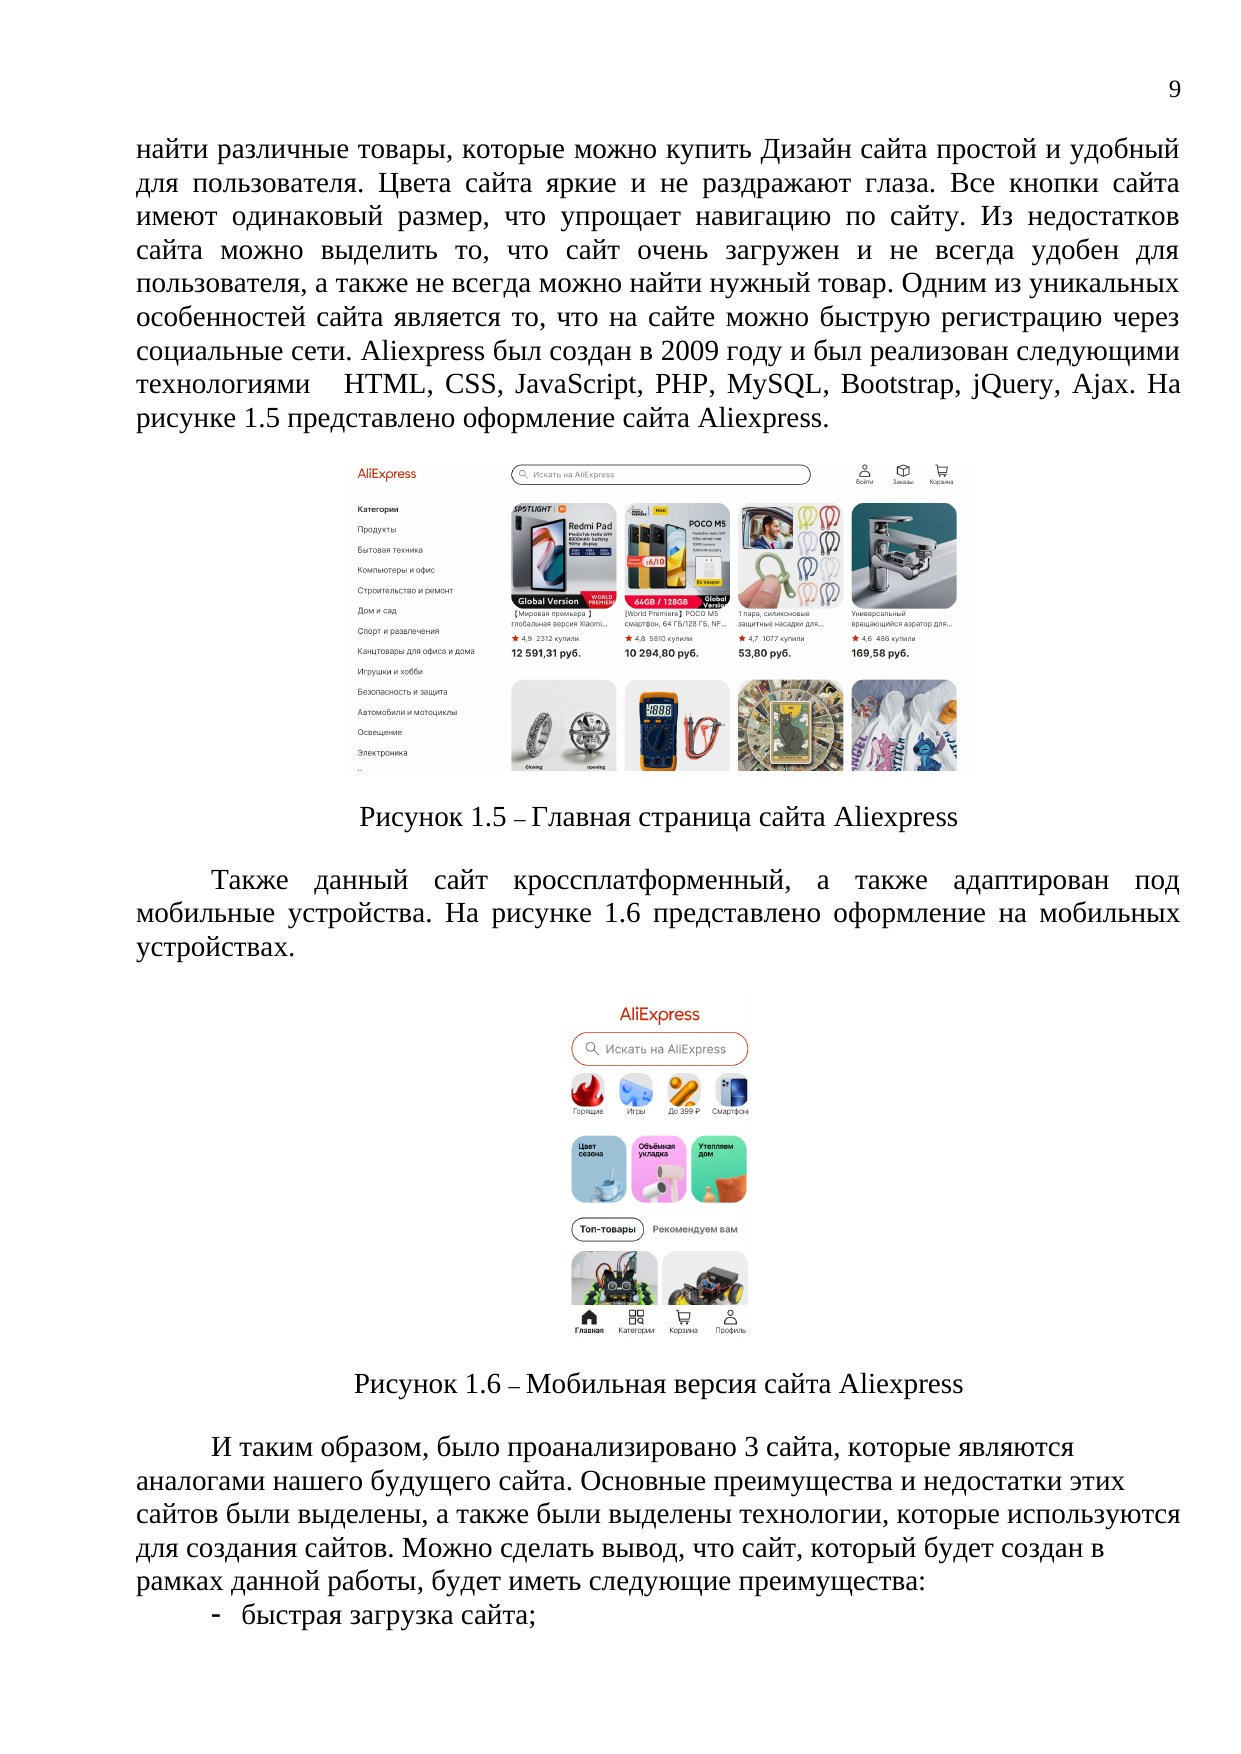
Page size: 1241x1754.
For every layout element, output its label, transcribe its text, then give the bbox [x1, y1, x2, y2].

text И таким образом, было проанализировано 3 сайта, которые являются аналогами нашего будущего сайта. Основные преимущества и недостатки этих сайтов были выделены, а также были выделены технологии, которые используются для создания сайтов. Можно сделать вывод, что сайт, который будет создан в рамках данной работы, будет иметь следующие преимущества: [136, 1429, 1181, 1597]
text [136, 131, 1181, 433]
picture [568, 991, 749, 1338]
text Также данный сайт кроссплатформенный, а также адаптирован под мобильные устройства. На рисунке 1.6 представлено оформление на мобильных устройствах. [136, 862, 1181, 963]
text Рисунок 1.5 – Главная страница сайта Aliexpress [136, 799, 1181, 833]
list быстрая загрузка сайта; [211, 1597, 1181, 1631]
picture [344, 462, 973, 771]
text Рисунок 1.6 – Мобильная версия сайта Aliexpress [136, 1366, 1181, 1400]
